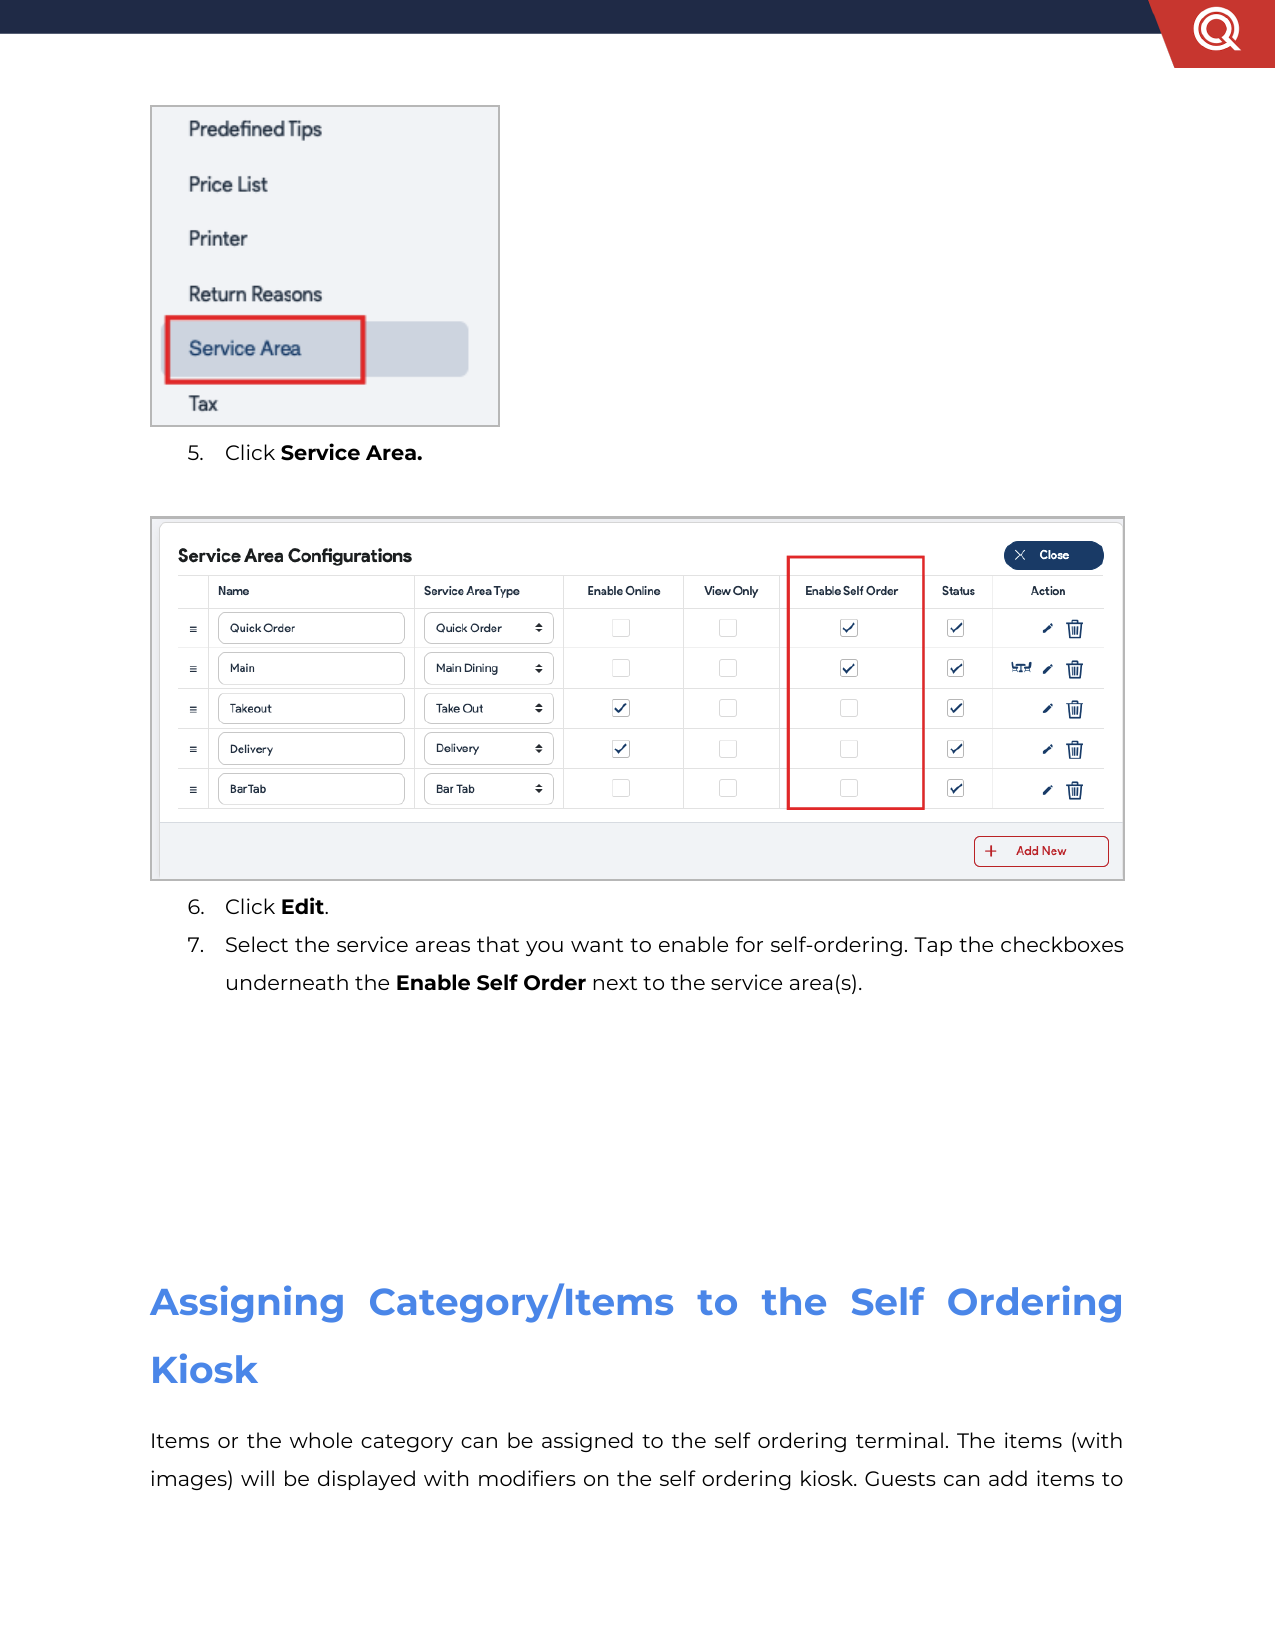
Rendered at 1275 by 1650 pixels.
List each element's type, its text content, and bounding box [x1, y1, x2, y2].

list Click Edit. [187, 894, 1125, 919]
picture [152, 107, 498, 425]
subtitle Assigning Category/Items to the Self Ordering Kiosk [150, 1279, 1125, 1393]
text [150, 1428, 1125, 1492]
picture [0, 0, 1275, 68]
list Click Service Area. [187, 440, 1125, 466]
list Select the service areas that you want to enable for self-ordering. Tap the checkboxes underneath the Enable Self Order next to the service area(s). [187, 932, 1125, 996]
picture [152, 519, 1123, 879]
